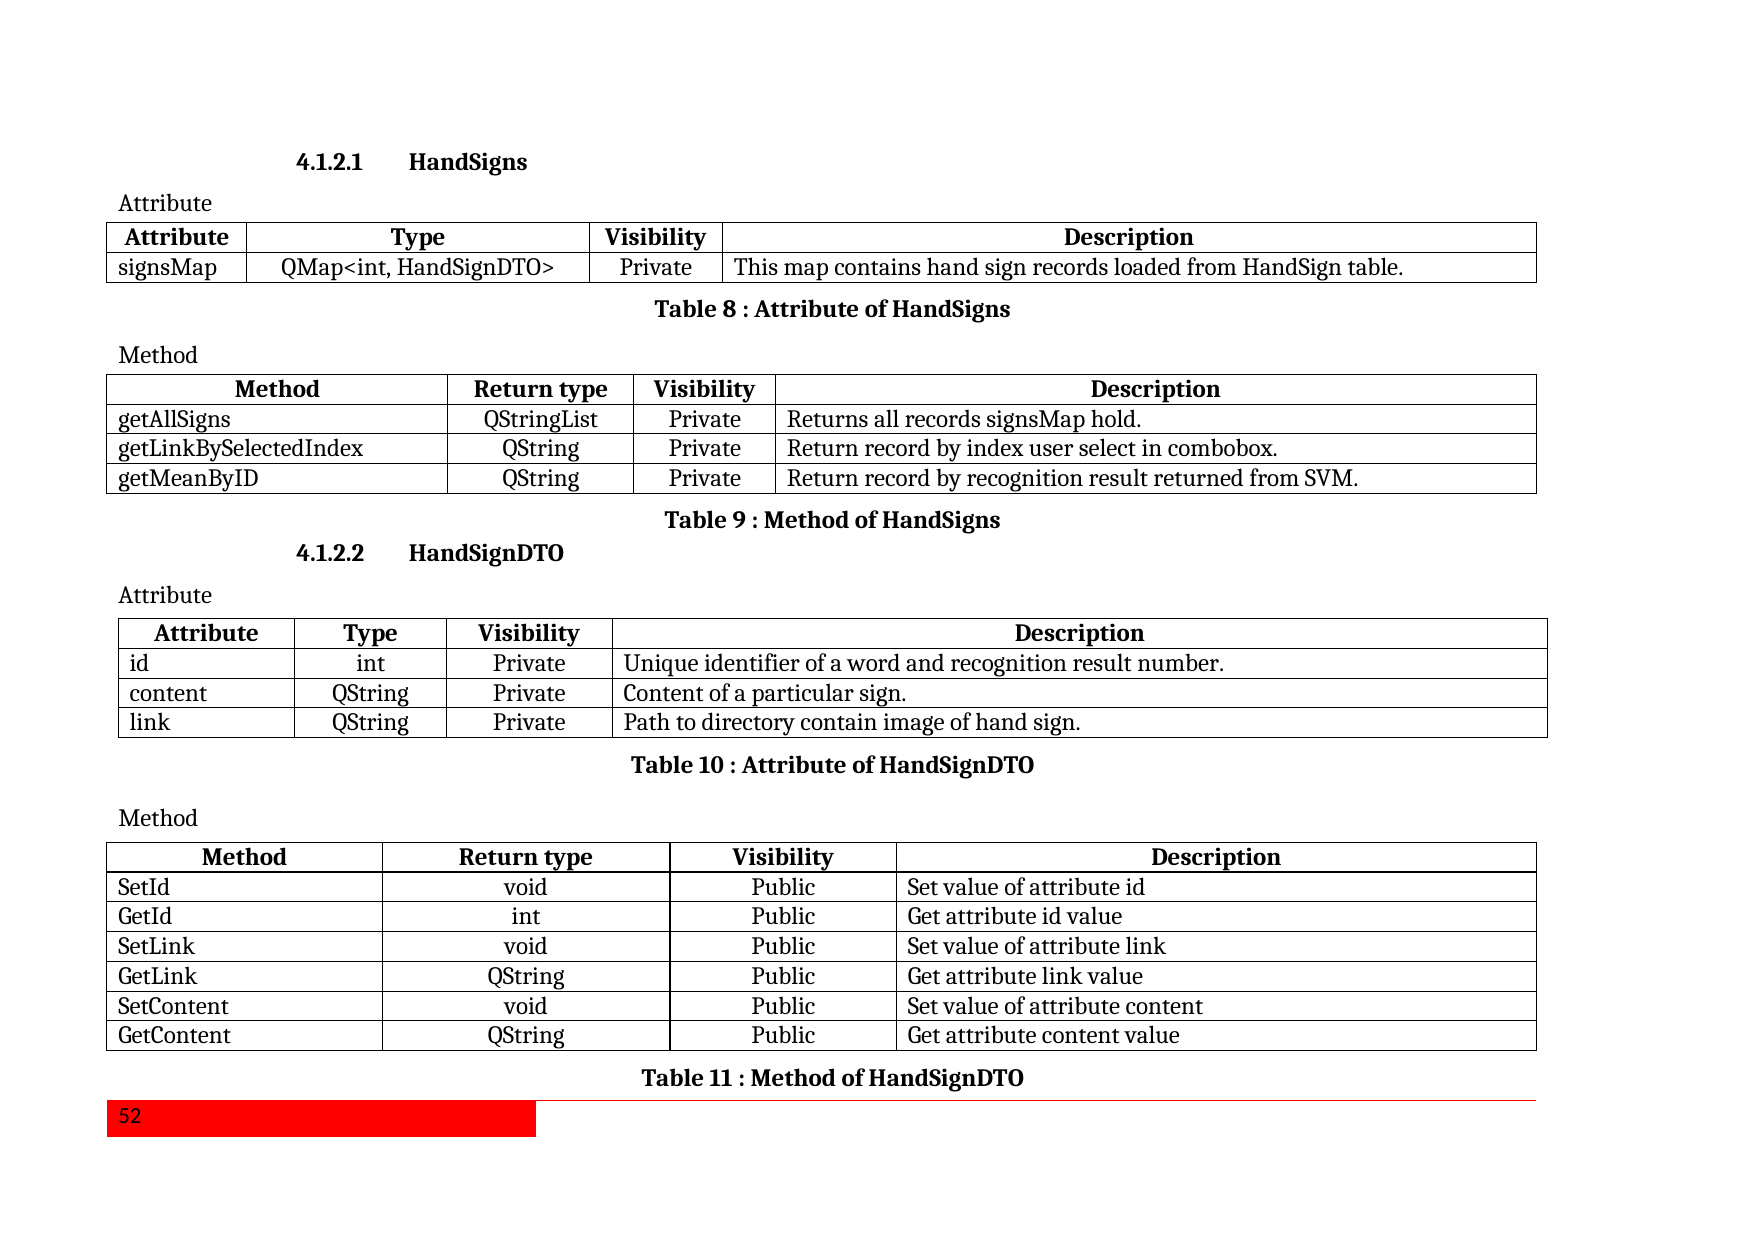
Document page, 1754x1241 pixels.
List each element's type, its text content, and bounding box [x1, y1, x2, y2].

table_header Method [107, 375, 447, 403]
table_cell Set value of attribute link [897, 932, 1536, 961]
table_cell Private [634, 405, 775, 433]
table_cell GetLink [107, 962, 382, 991]
table_cell content [119, 679, 294, 707]
table_header Visibility [634, 375, 775, 403]
table_cell Private [447, 649, 612, 677]
subtitle Method [118, 341, 1547, 369]
table_cell Return record by index user select in combobox. [776, 434, 1536, 463]
table_header Description [613, 619, 1547, 648]
table_cell int [295, 649, 446, 677]
table_header Visibility [671, 843, 896, 871]
table_cell QMap<int, HandSignDTO> [247, 253, 589, 282]
table_cell Public [671, 1021, 896, 1050]
table_cell Private [634, 434, 775, 463]
subtitle Attribute [118, 189, 1547, 218]
list Table 8 : Attribute of HandSigns [118, 295, 1547, 324]
table_cell Public [671, 932, 896, 961]
table_cell void [383, 873, 669, 901]
table_cell getLinkBySelectedIndex [107, 434, 447, 463]
table_header Method [107, 843, 382, 871]
table_cell Public [671, 992, 896, 1020]
table_header Description [776, 375, 1536, 403]
table_cell Public [671, 962, 896, 991]
table_header Description [723, 223, 1536, 252]
table_cell GetId [107, 902, 382, 931]
table_cell void [383, 932, 669, 961]
table_header Attribute [119, 619, 294, 648]
subtitle Attribute [118, 581, 1547, 609]
table_cell This map contains hand sign records loaded from HandSign table. [723, 253, 1536, 282]
table_cell SetId [107, 873, 382, 901]
table_header Visibility [447, 619, 612, 648]
table_cell Return record by recognition result returned from SVM. [776, 464, 1536, 493]
subtitle HandSignDTO [296, 539, 1547, 568]
table_cell int [383, 902, 669, 931]
table_cell Get attribute id value [897, 902, 1536, 931]
table_cell Get attribute link value [897, 962, 1536, 991]
table_cell QStringList [448, 405, 633, 433]
table_cell Unique identifier of a word and recognition result number. [613, 649, 1547, 677]
table_cell Private [634, 464, 775, 493]
table_header Description [897, 843, 1536, 871]
table_cell Private [447, 708, 612, 737]
table_cell getAllSigns [107, 405, 447, 433]
table_cell getMeanByID [107, 464, 447, 493]
table_header Type [295, 619, 446, 648]
table_cell SetContent [107, 992, 382, 1020]
table_cell Private [447, 679, 612, 707]
subtitle HandSigns [296, 148, 1547, 176]
table_cell Get attribute content value [897, 1021, 1536, 1050]
table_cell QString [295, 708, 446, 737]
list Table 9 : Method of HandSigns [118, 506, 1547, 535]
table_cell QString [448, 464, 633, 493]
table_header Attribute [107, 223, 246, 252]
table_cell Private [590, 253, 722, 282]
table_cell Public [671, 873, 896, 901]
table_cell Path to directory contain image of hand sign. [613, 708, 1547, 737]
table_cell Returns all records signsMap hold. [776, 405, 1536, 433]
table_cell Public [671, 902, 896, 931]
table_cell signsMap [107, 253, 246, 282]
table_cell QString [383, 1021, 669, 1050]
table_header Visibility [590, 223, 722, 252]
table_header Return type [448, 375, 633, 403]
table_cell QString [448, 434, 633, 463]
table_cell QString [383, 962, 669, 991]
list Table 11 : Method of HandSignDTO [118, 1064, 1547, 1092]
table_cell Set value of attribute content [897, 992, 1536, 1020]
table_cell QString [295, 679, 446, 707]
table_cell GetContent [107, 1021, 382, 1050]
table_cell SetLink [107, 932, 382, 961]
table_cell void [383, 992, 669, 1020]
subtitle Method [118, 804, 1547, 833]
table_cell Set value of attribute id [897, 873, 1536, 901]
list Table 10 : Attribute of HandSignDTO [118, 751, 1547, 779]
table_cell Content of a particular sign. [613, 679, 1547, 707]
table_header Type [247, 223, 589, 252]
table_header Return type [383, 843, 669, 871]
table_cell link [119, 708, 294, 737]
table_cell id [119, 649, 294, 677]
